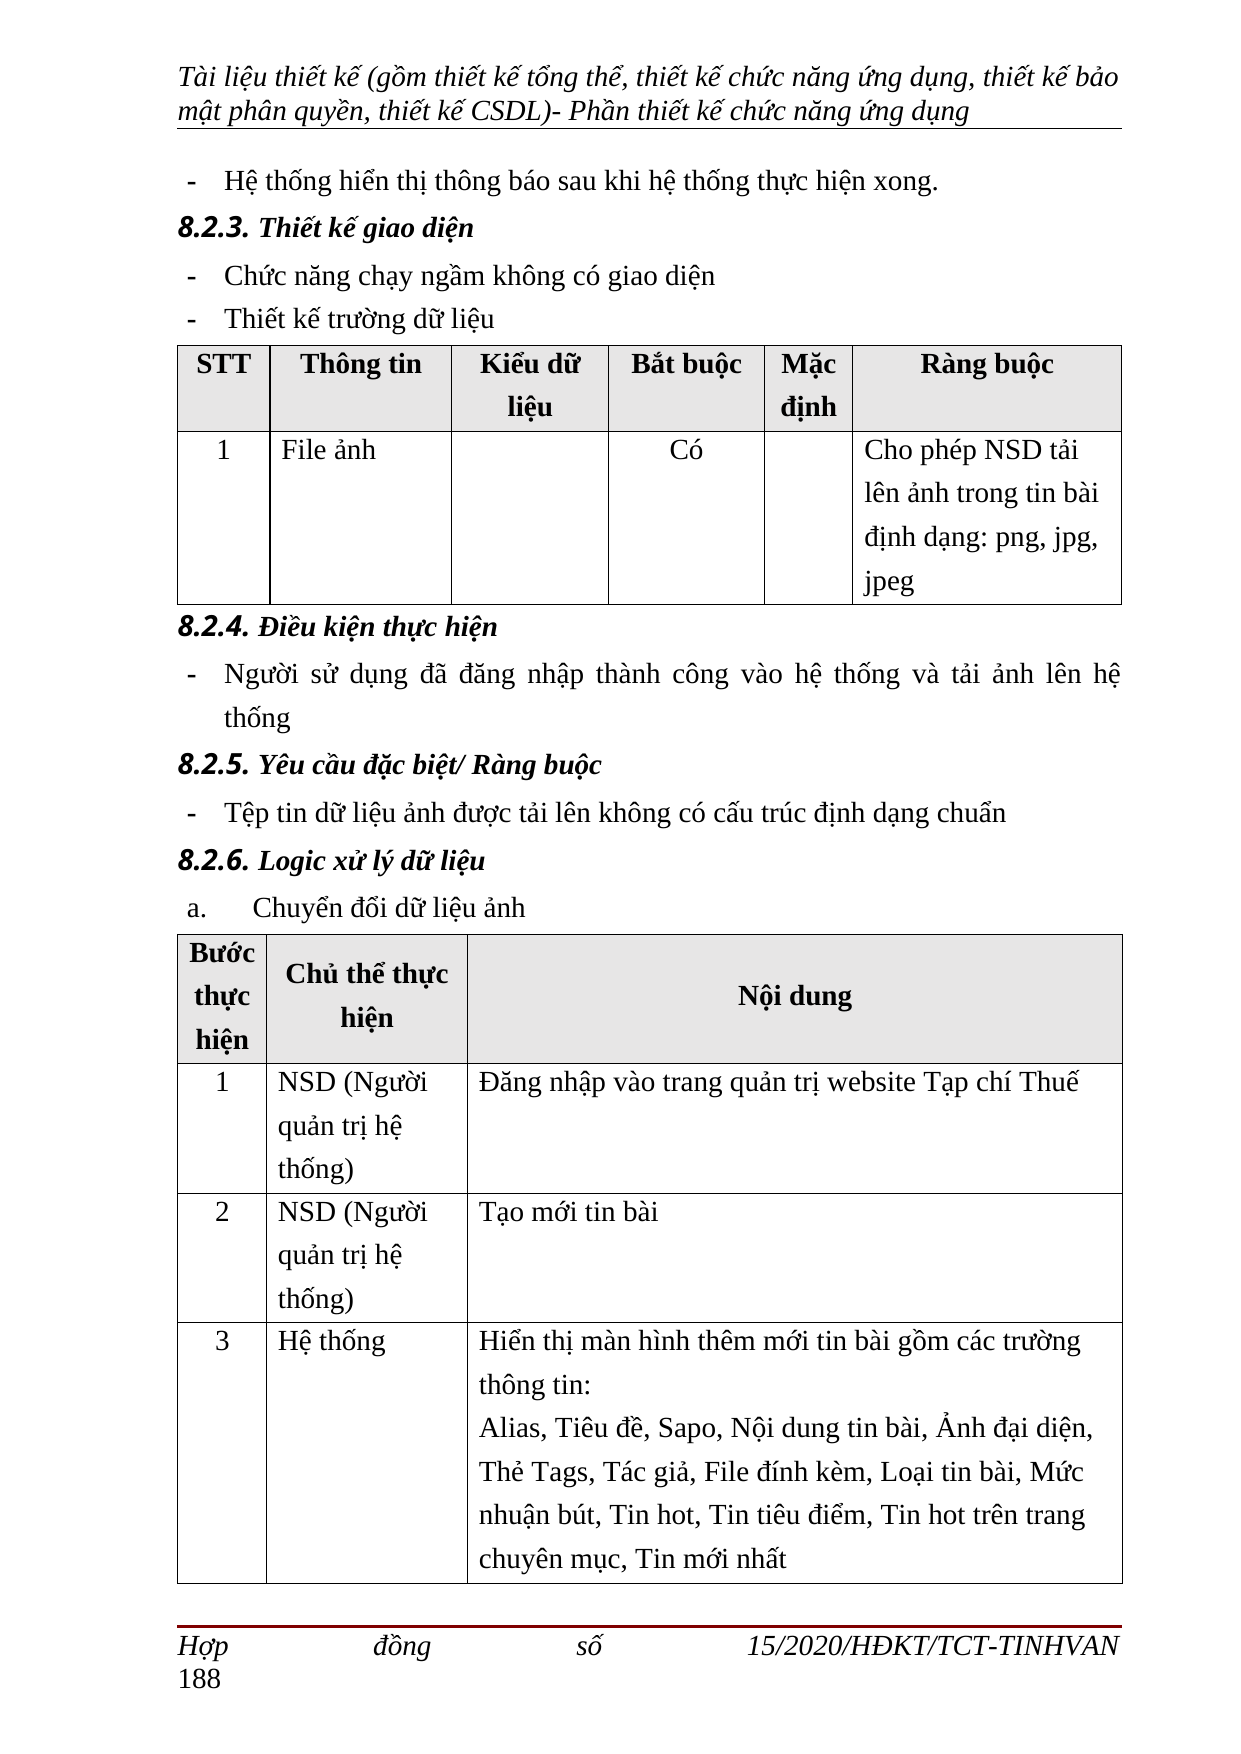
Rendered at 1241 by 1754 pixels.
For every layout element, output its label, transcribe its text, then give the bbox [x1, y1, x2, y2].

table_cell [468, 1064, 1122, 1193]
text Tệp tin dữ liệu ảnh được tải lên không có cấu trúc định dạng chuẩn [187, 795, 1122, 829]
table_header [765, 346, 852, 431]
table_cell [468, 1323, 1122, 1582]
text Chức năng chạy ngầm không có giao diện [187, 258, 1122, 291]
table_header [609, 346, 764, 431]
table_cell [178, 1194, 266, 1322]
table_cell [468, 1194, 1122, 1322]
subtitle Điều kiện thực hiện [177, 605, 1122, 645]
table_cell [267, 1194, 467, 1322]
subtitle Yêu cầu đặc biệt/ Ràng buộc [177, 744, 1122, 783]
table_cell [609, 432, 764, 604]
text Thiết kế trường dữ liệu [187, 301, 1122, 335]
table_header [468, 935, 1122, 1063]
text Hệ thống hiển thị thông báo sau khi hệ thống thực hiện xong. [187, 163, 1122, 196]
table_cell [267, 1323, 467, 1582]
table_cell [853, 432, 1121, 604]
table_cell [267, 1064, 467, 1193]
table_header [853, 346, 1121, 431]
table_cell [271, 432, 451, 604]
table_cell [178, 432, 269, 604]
list Chuyển đổi dữ liệu ảnh [187, 890, 1122, 924]
text Người sử dụng đã đăng nhập thành công vào hệ thống và tải ảnh lên hệ thống [187, 657, 1122, 734]
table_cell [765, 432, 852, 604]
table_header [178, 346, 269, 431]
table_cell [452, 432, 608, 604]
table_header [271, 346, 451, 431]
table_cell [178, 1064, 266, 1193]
subtitle Logic xử lý dữ liệu [177, 839, 1122, 878]
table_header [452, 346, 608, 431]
subtitle Thiết kế giao diện [177, 206, 1122, 246]
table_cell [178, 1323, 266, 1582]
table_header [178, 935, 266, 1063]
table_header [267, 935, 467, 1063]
